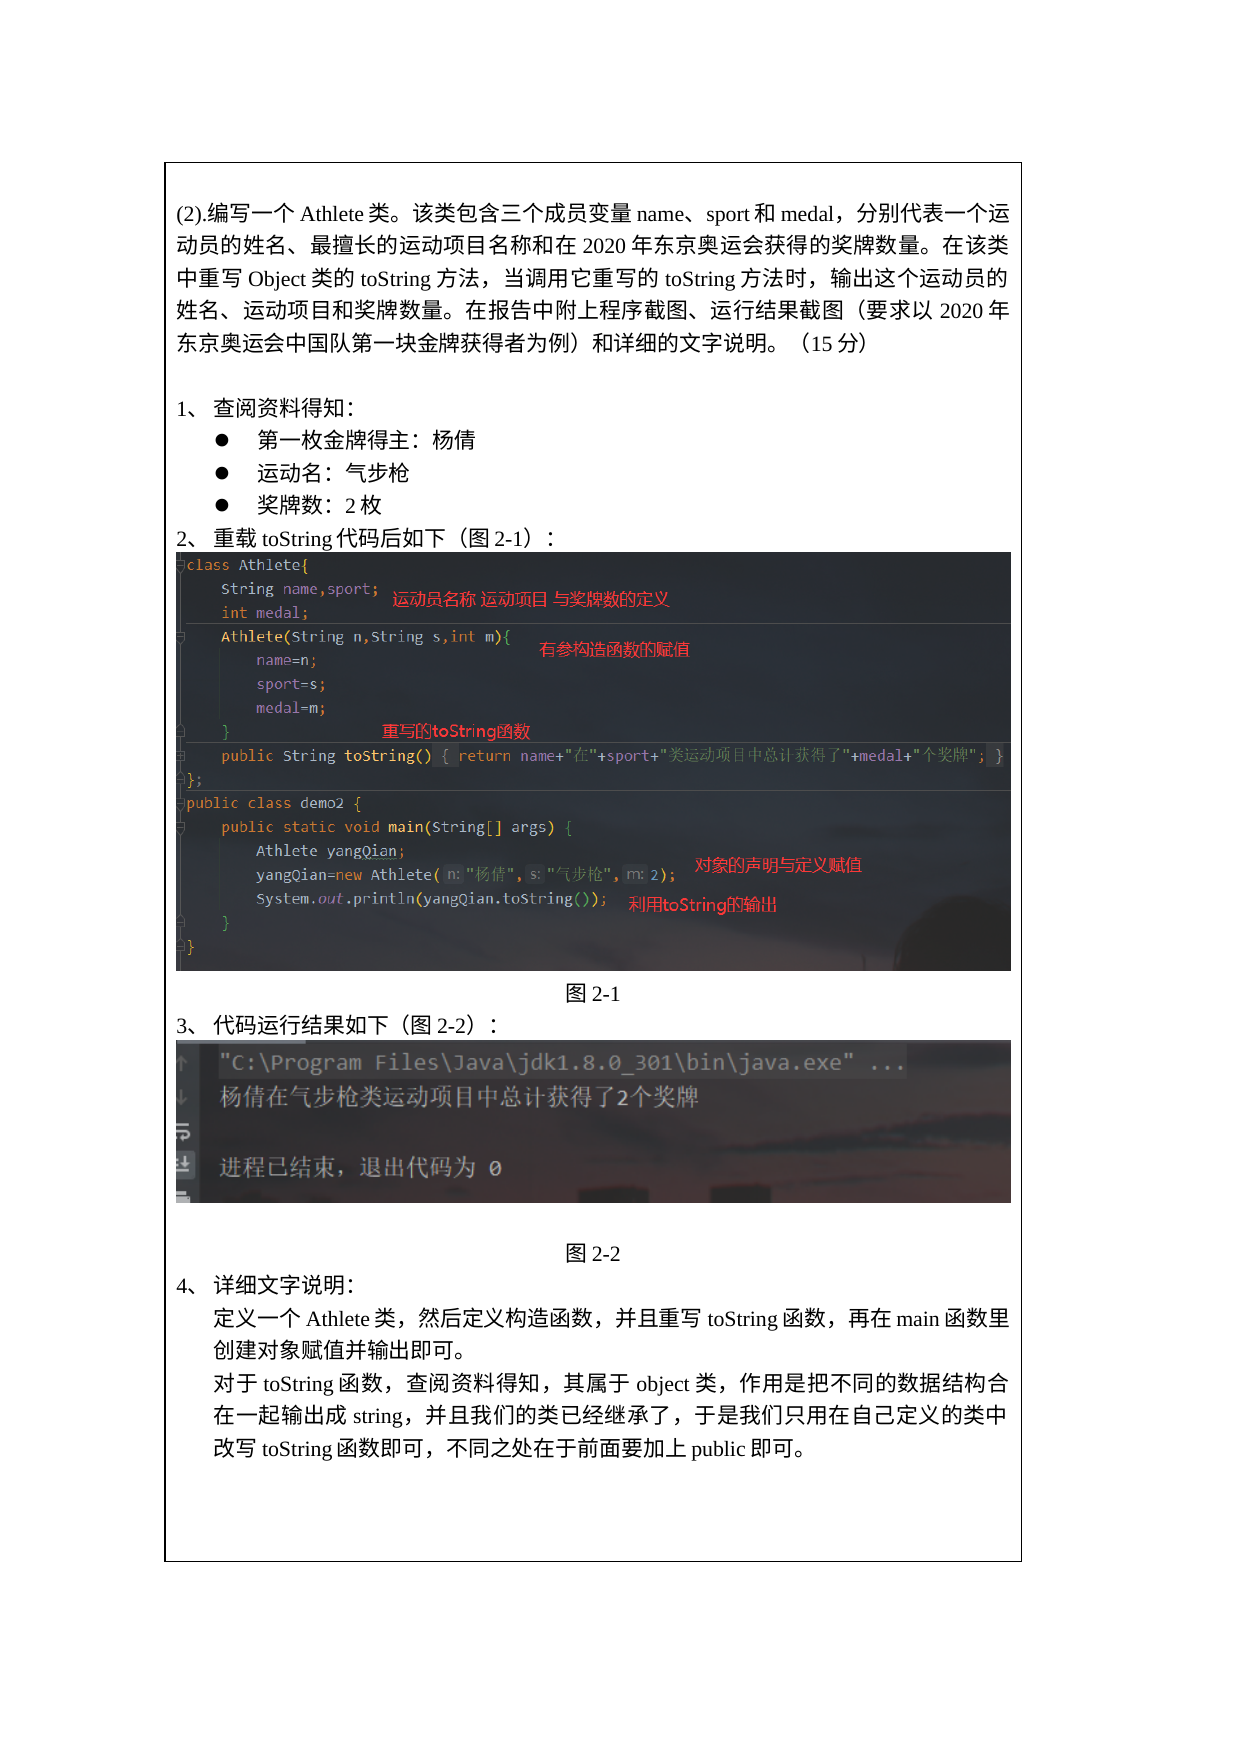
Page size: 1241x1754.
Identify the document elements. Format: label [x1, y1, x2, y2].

picture [176, 1040, 1011, 1203]
picture [176, 552, 1011, 971]
table_header [166, 163, 1021, 1561]
